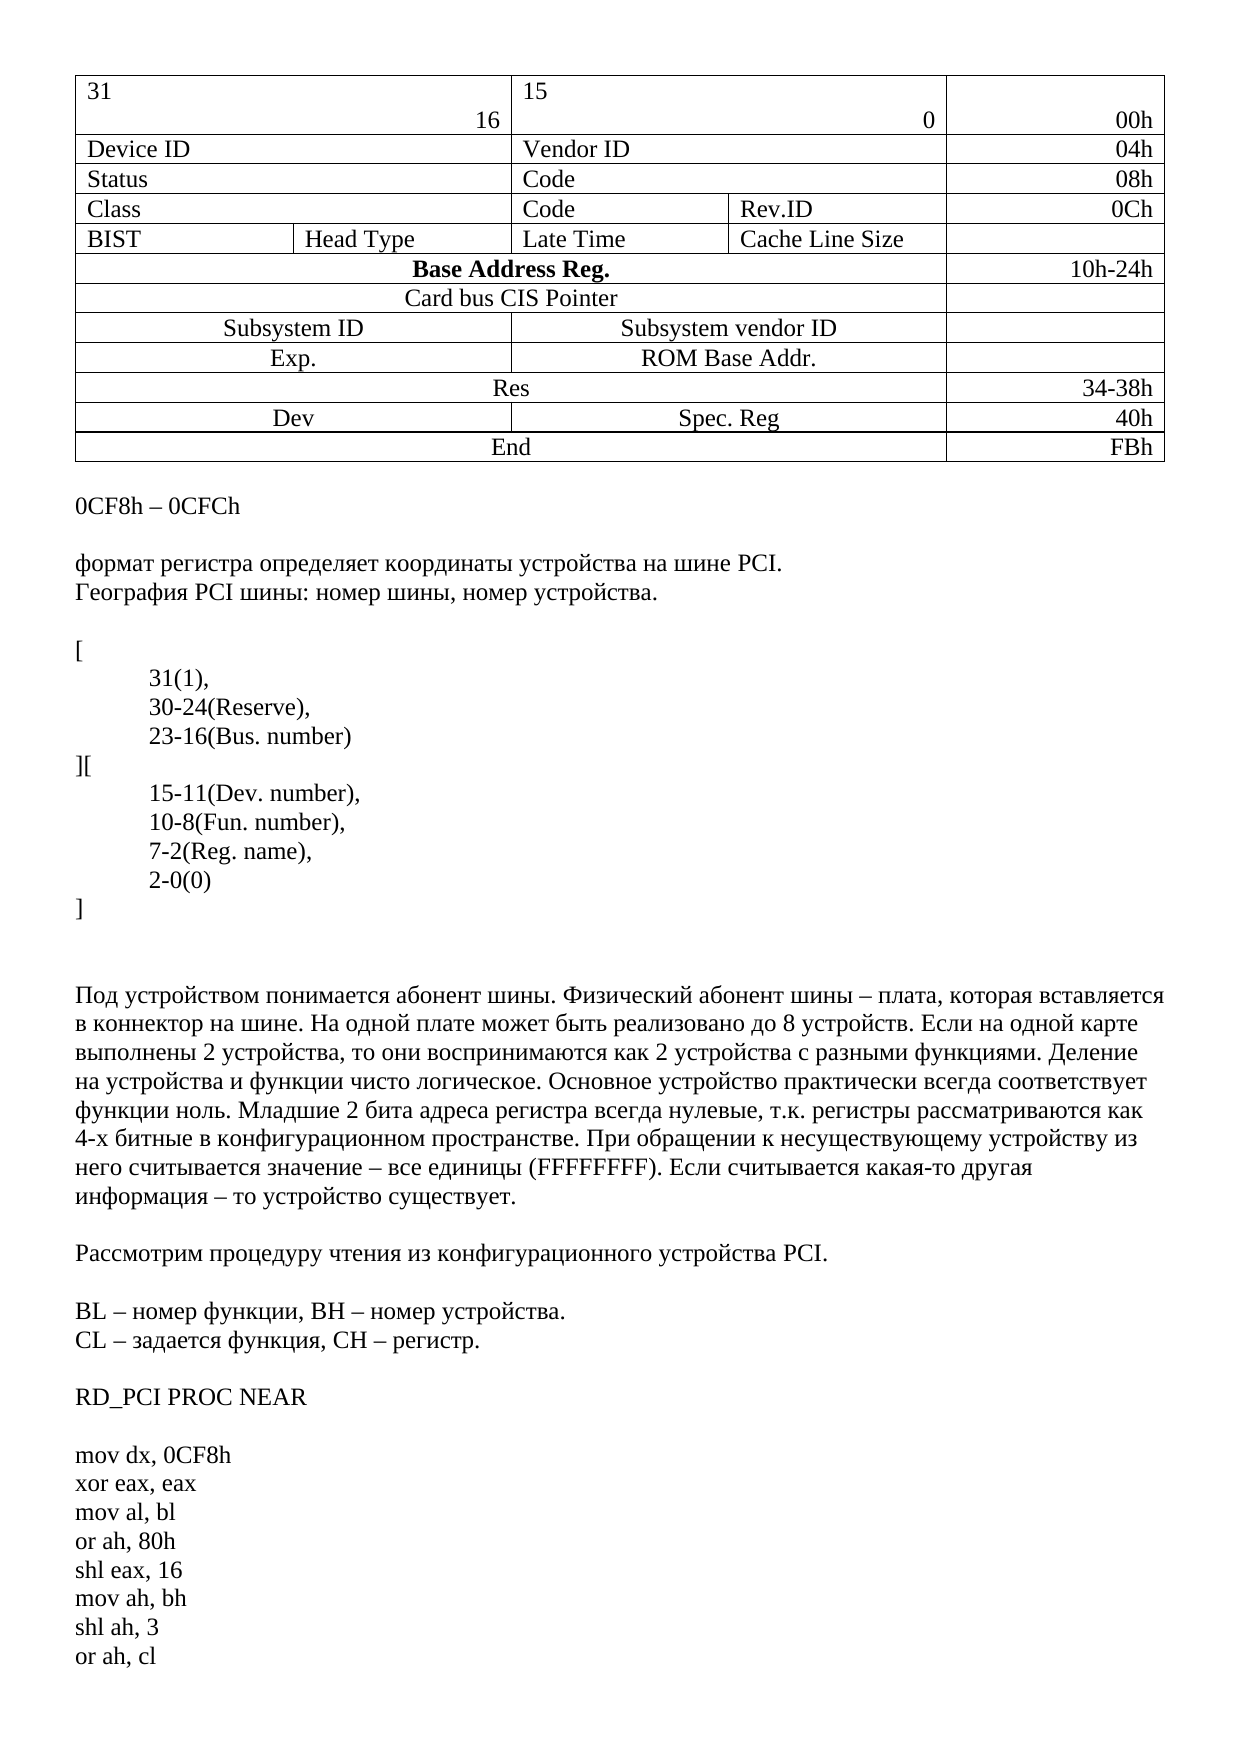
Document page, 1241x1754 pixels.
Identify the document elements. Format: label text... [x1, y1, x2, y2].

table_cell ROM Base Addr. [512, 343, 946, 372]
table_cell Vendor ID [512, 135, 946, 163]
table_cell 34-38h [947, 373, 1164, 402]
text shl eax, 16 [75, 1555, 1165, 1583]
table_cell Class [76, 194, 511, 223]
text mov dx, 0CF8h [75, 1440, 1165, 1468]
table_cell Late Time [512, 224, 728, 253]
table_cell 08h [947, 164, 1164, 193]
text mov ah, bh [75, 1583, 1165, 1612]
text or ah, 80h [75, 1526, 1165, 1555]
text 7-2(Reg. name), [75, 836, 1165, 865]
text ] [75, 893, 1165, 922]
text 2-0(0) [75, 865, 1165, 893]
text 10-8(Fun. number), [75, 807, 1165, 836]
table_cell Code [512, 164, 946, 193]
table_cell 04h [947, 135, 1164, 163]
text Рассмотрим процедуру чтения из конфигурационного устройства PCI. [75, 1238, 1165, 1267]
table_cell Rev.ID [729, 194, 946, 223]
table_cell FBh [947, 433, 1164, 461]
table_cell 0Ch [947, 194, 1164, 223]
table_cell Base Address Reg. [76, 254, 946, 282]
table_cell Status [76, 164, 511, 193]
table_cell [947, 313, 1164, 342]
table_header 31 16 [76, 76, 511, 133]
text 23-16(Bus. number) [75, 721, 1165, 750]
table_cell Subsystem ID [76, 313, 511, 342]
text [ [75, 635, 1165, 663]
table_cell Device ID [76, 135, 511, 163]
table_cell Exp. [76, 343, 511, 372]
text shl ah, 3 [75, 1612, 1165, 1641]
text CL – задается функция, CH – регистр. [75, 1325, 1165, 1353]
table_cell [947, 224, 1164, 253]
text xor eax, eax [75, 1468, 1165, 1497]
table_cell [947, 343, 1164, 372]
text BL – номер функции, BH – номер устройства. [75, 1296, 1165, 1325]
text or ah, cl [75, 1641, 1165, 1670]
text mov al, bl [75, 1497, 1165, 1526]
text ][ [75, 750, 1165, 778]
text формат регистра определяет координаты устройства на шине PCI. [75, 548, 1165, 577]
table_cell Cache Line Size [729, 224, 946, 253]
text 30-24(Reserve), [75, 692, 1165, 721]
text Под устройством понимается абонент шины. Физический абонент шины – плата, которая вставляется в коннектор на шине. На одной плате может быть реализовано до 8 устройств. Если на одной карте выполнены 2 устройства, то они воспринимаются как 2 устройства с разными функциями. Деление на устройства и функции чисто логическое. Основное устройство практически всегда соответствует функции ноль. Младшие 2 бита адреса регистра всегда нулевые, т.к. регистры рассматриваются как 4-х битные в конфигурационном пространстве. При обращении к несуществующему устройству из него считывается значение – все единицы (FFFFFFFF). Если считывается какая-то другая информация – то устройство существует. [75, 980, 1165, 1210]
table_cell Code [512, 194, 728, 223]
table_header 15 0 [512, 76, 946, 133]
table_cell Subsystem vendor ID [512, 313, 946, 342]
table_cell Spec. Reg [512, 403, 946, 431]
table_cell [947, 284, 1164, 312]
table_cell End [76, 433, 946, 461]
table_cell Card bus CIS Pointer [76, 284, 946, 312]
text 15-11(Dev. number), [75, 778, 1165, 807]
table_cell 40h [947, 403, 1164, 431]
text 0CF8h – 0CFCh [75, 491, 1165, 520]
text RD_PCI PROC NEAR [75, 1382, 1165, 1411]
text География PCI шины: номер шины, номер устройства. [75, 577, 1165, 606]
table_cell Dev [76, 403, 511, 431]
table_header 00h [947, 76, 1164, 133]
table_cell BIST [76, 224, 293, 253]
text 31(1), [75, 663, 1165, 692]
table_cell Head Type [294, 224, 511, 253]
table_cell 10h-24h [947, 254, 1164, 282]
table_cell Res [76, 373, 946, 402]
